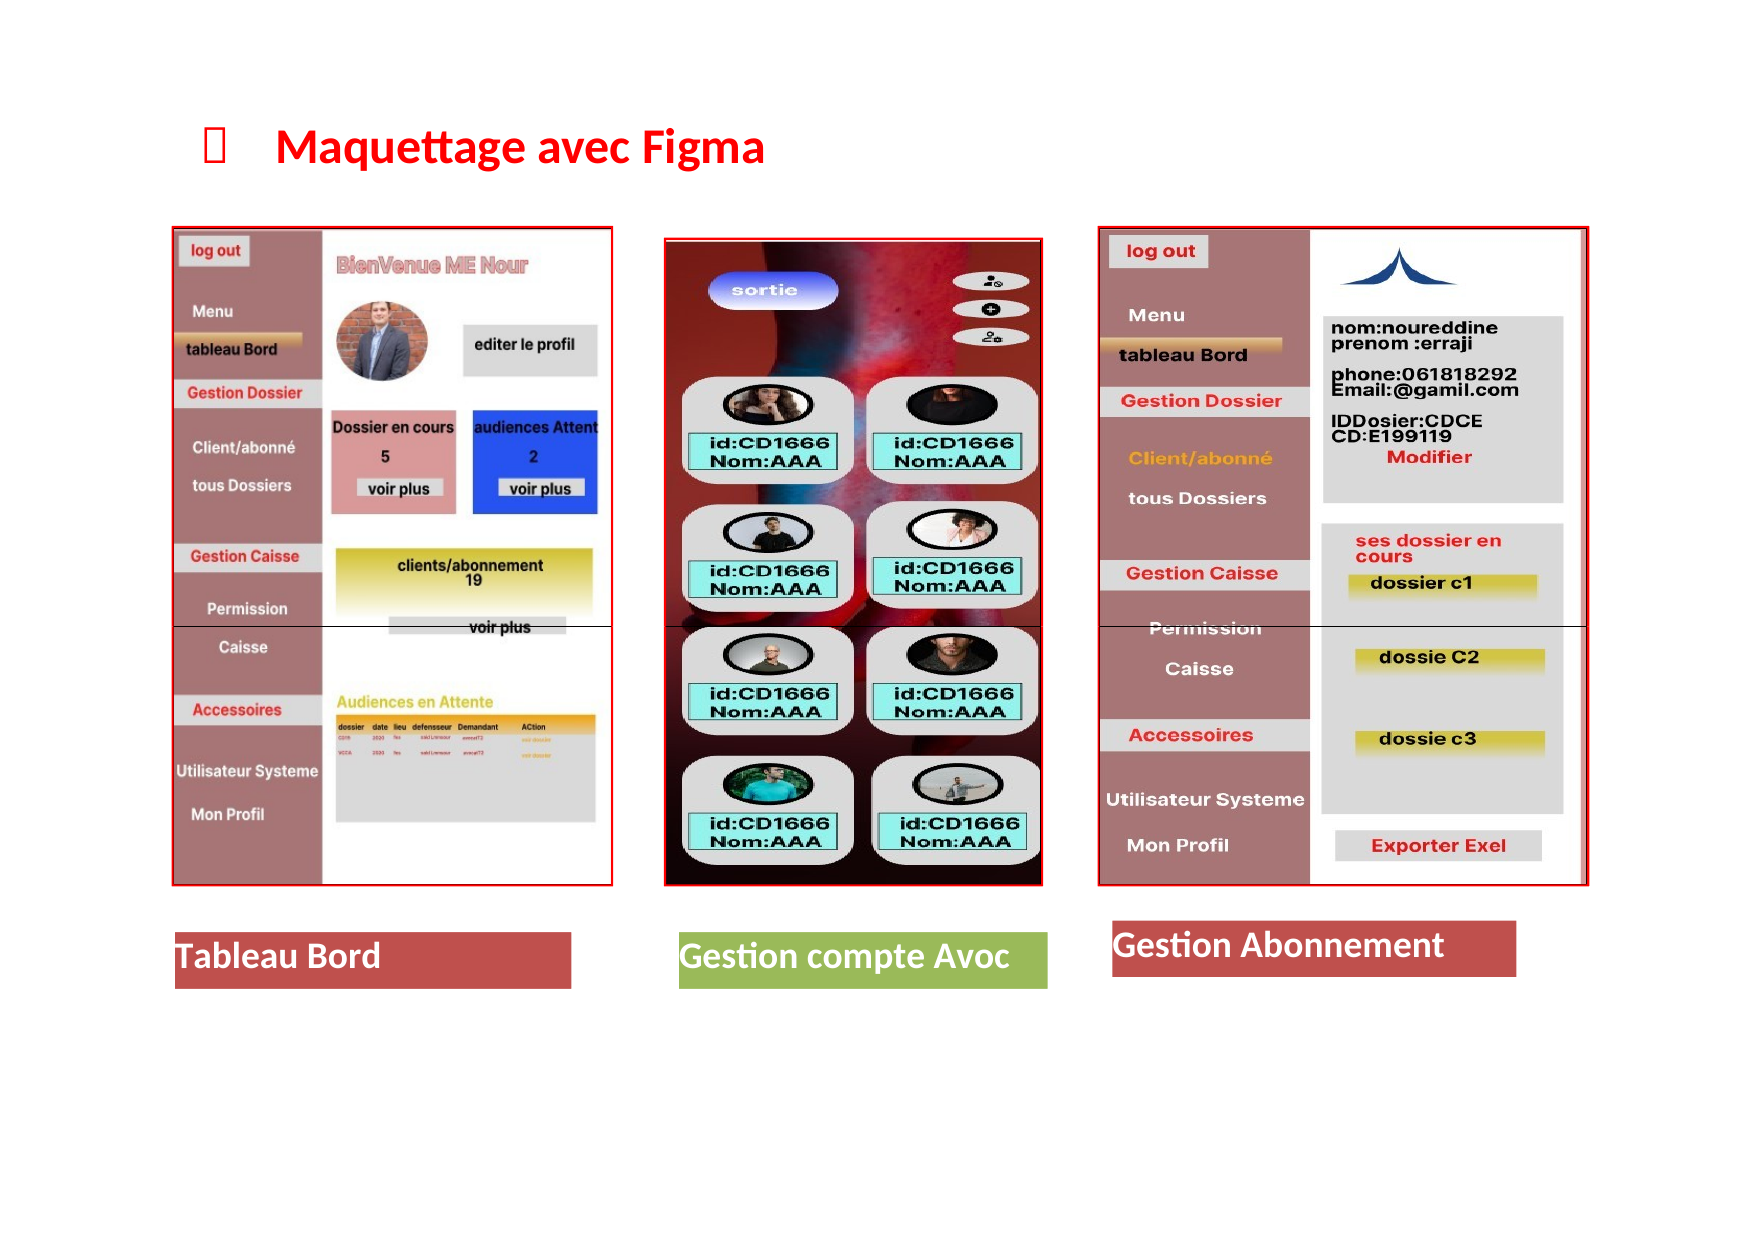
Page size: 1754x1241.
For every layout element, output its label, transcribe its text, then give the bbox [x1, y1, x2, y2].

list Maquettage avec Figma [200, 110, 1637, 178]
picture [1100, 627, 1586, 884]
picture [667, 240, 1040, 626]
picture [667, 627, 1040, 884]
picture [174, 229, 611, 626]
picture [1100, 229, 1586, 626]
picture [174, 627, 611, 884]
